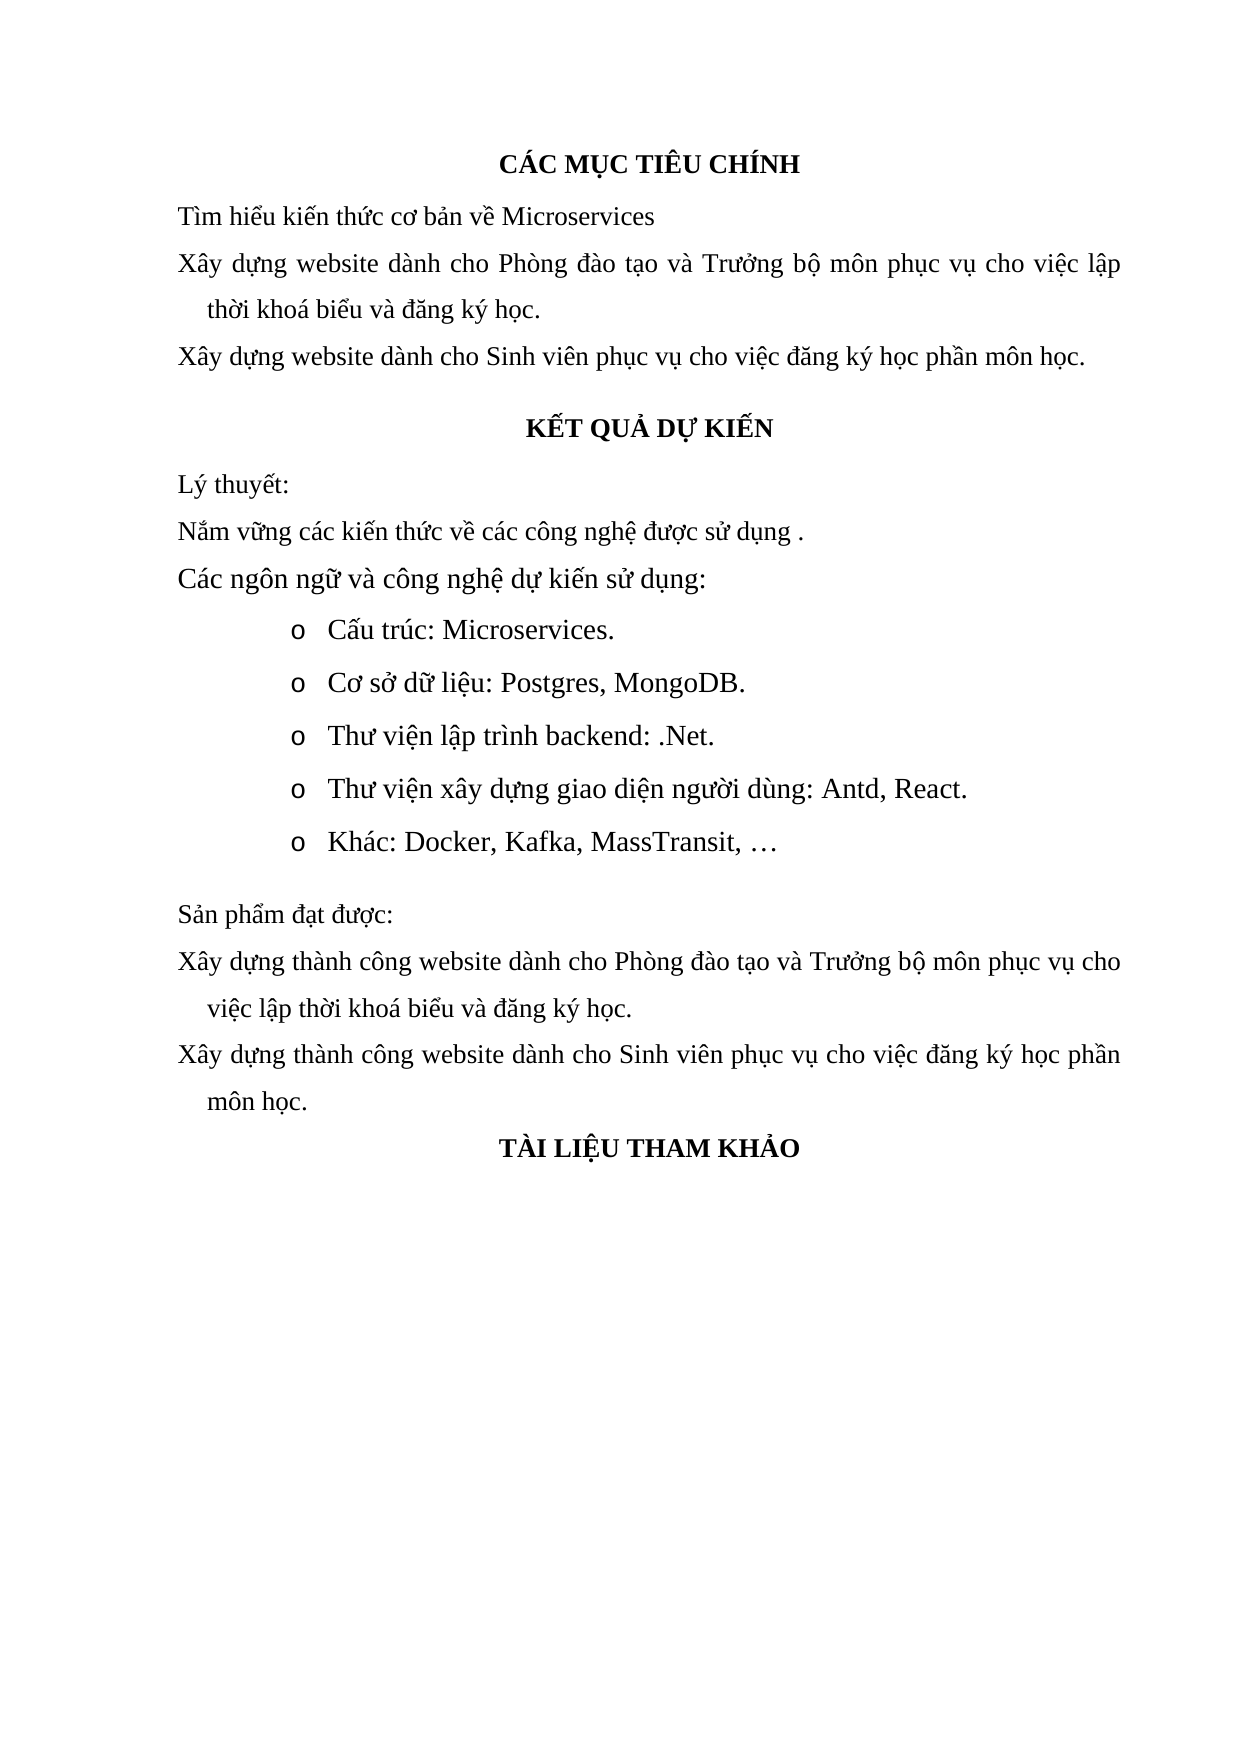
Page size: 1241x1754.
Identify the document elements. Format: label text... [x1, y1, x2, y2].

list Cấu trúc: Microservices. [290, 612, 1122, 647]
text Các ngôn ngữ và công nghệ dự kiến sử dụng: [177, 562, 1122, 595]
text Sản phẩm đạt được: [177, 898, 1122, 929]
text TÀI LIỆU THAM KHẢO [177, 1132, 1122, 1163]
list Thư viện lập trình backend: .Net. [290, 718, 1122, 754]
text Lý thuyết: [177, 468, 1122, 499]
text Xây dựng website dành cho Sinh viên phục vụ cho việc đăng ký học phần môn học. [177, 340, 1122, 371]
text KẾT QUẢ DỰ KIẾN [177, 412, 1122, 443]
text Tìm hiểu kiến thức cơ bản về Microservices [177, 200, 1122, 231]
text Xây dựng thành công website dành cho Phòng đào tạo và Trưởng bộ môn phục vụ cho việc lập thời khoá biểu và đăng ký học. [177, 945, 1122, 1023]
text CÁC MỤC TIÊU CHÍNH [177, 148, 1122, 179]
list Khác: Docker, Kafka, MassTransit, … [290, 824, 1122, 860]
list Cơ sở dữ liệu: Postgres, MongoDB. [290, 665, 1122, 701]
text Xây dựng thành công website dành cho Sinh viên phục vụ cho việc đăng ký học phần môn học. [177, 1038, 1122, 1116]
list Thư viện xây dựng giao diện người dùng: Antd, React. [290, 771, 1122, 807]
text Nắm vững các kiến thức về các công nghệ được sử dụng . [177, 515, 1122, 546]
text Xây dựng website dành cho Phòng đào tạo và Trưởng bộ môn phục vụ cho việc lập thời khoá biểu và đăng ký học. [177, 247, 1122, 324]
